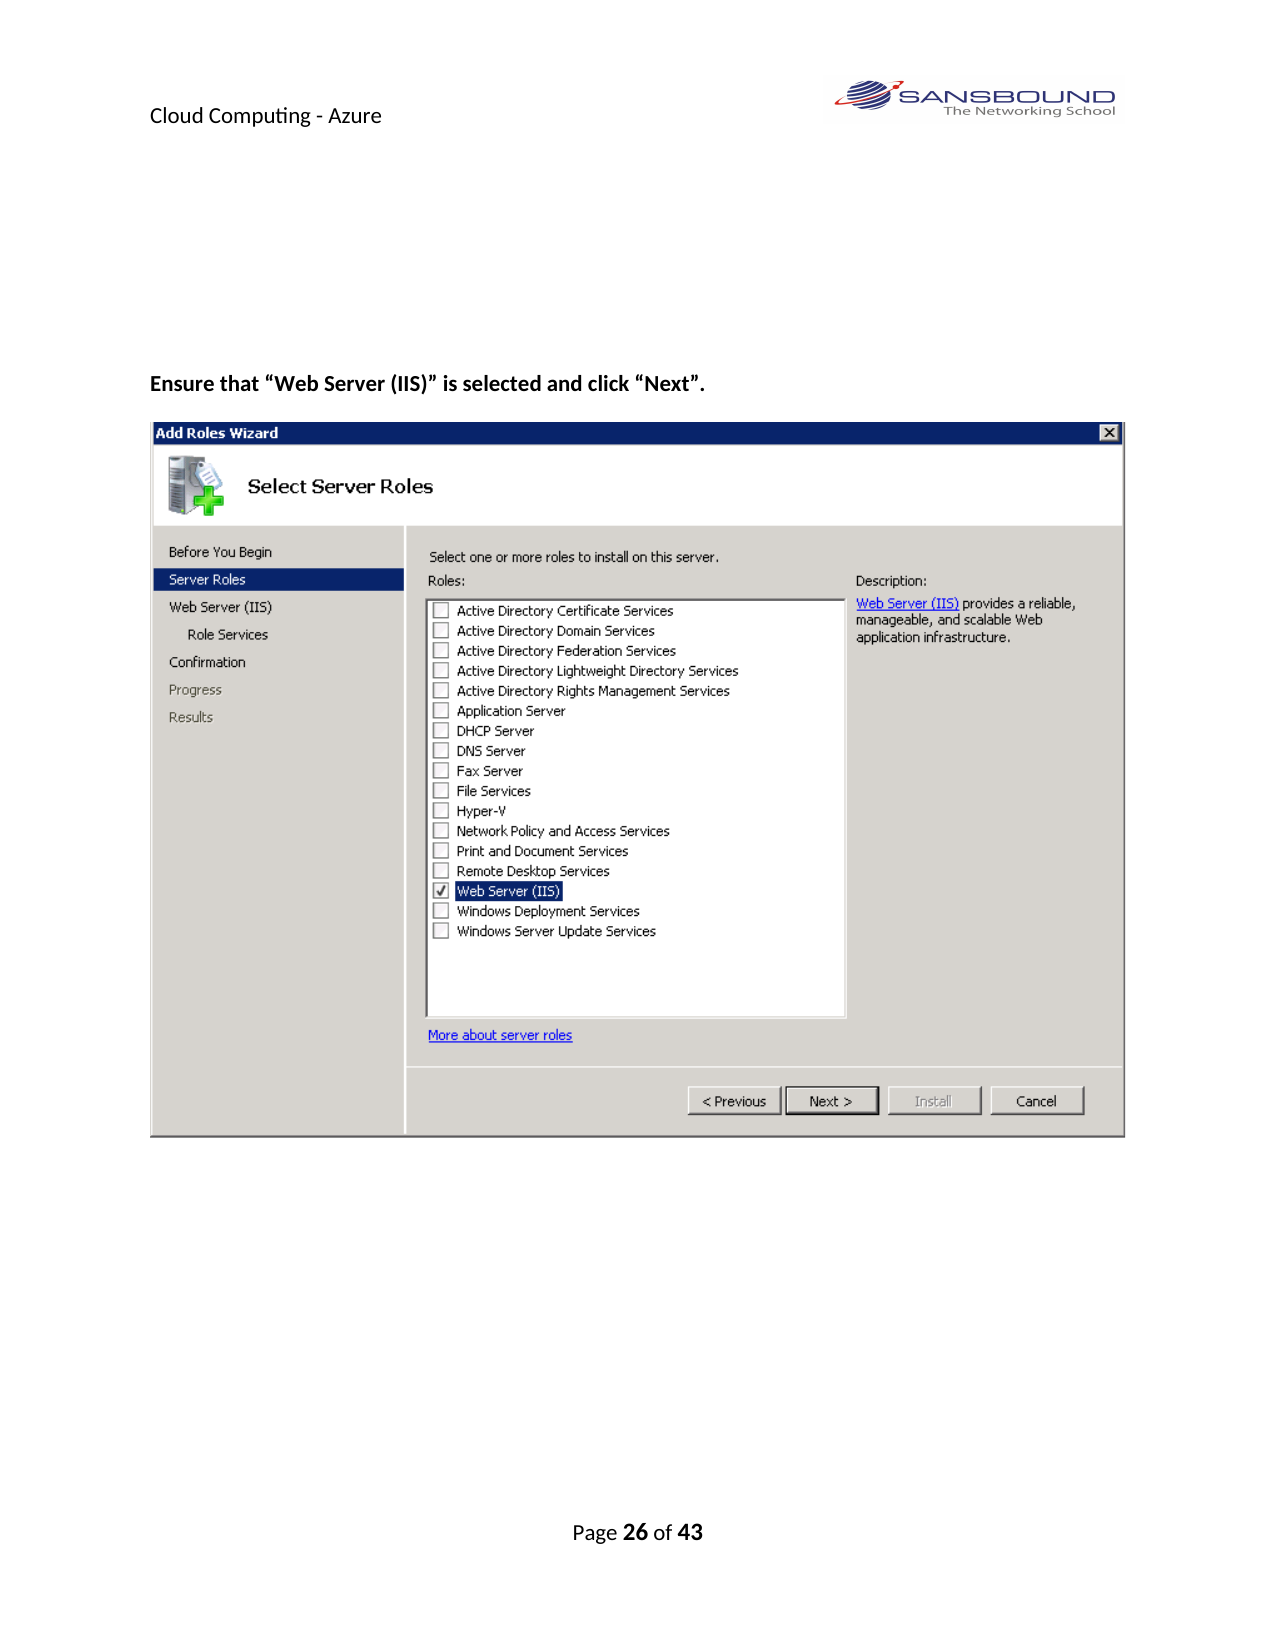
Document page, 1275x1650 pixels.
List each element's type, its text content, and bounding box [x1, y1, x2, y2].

picture [150, 422, 1125, 1139]
text Ensure that “Web Server (IIS)” is selected and click “Next”. [150, 369, 1125, 397]
picture [823, 75, 1125, 124]
